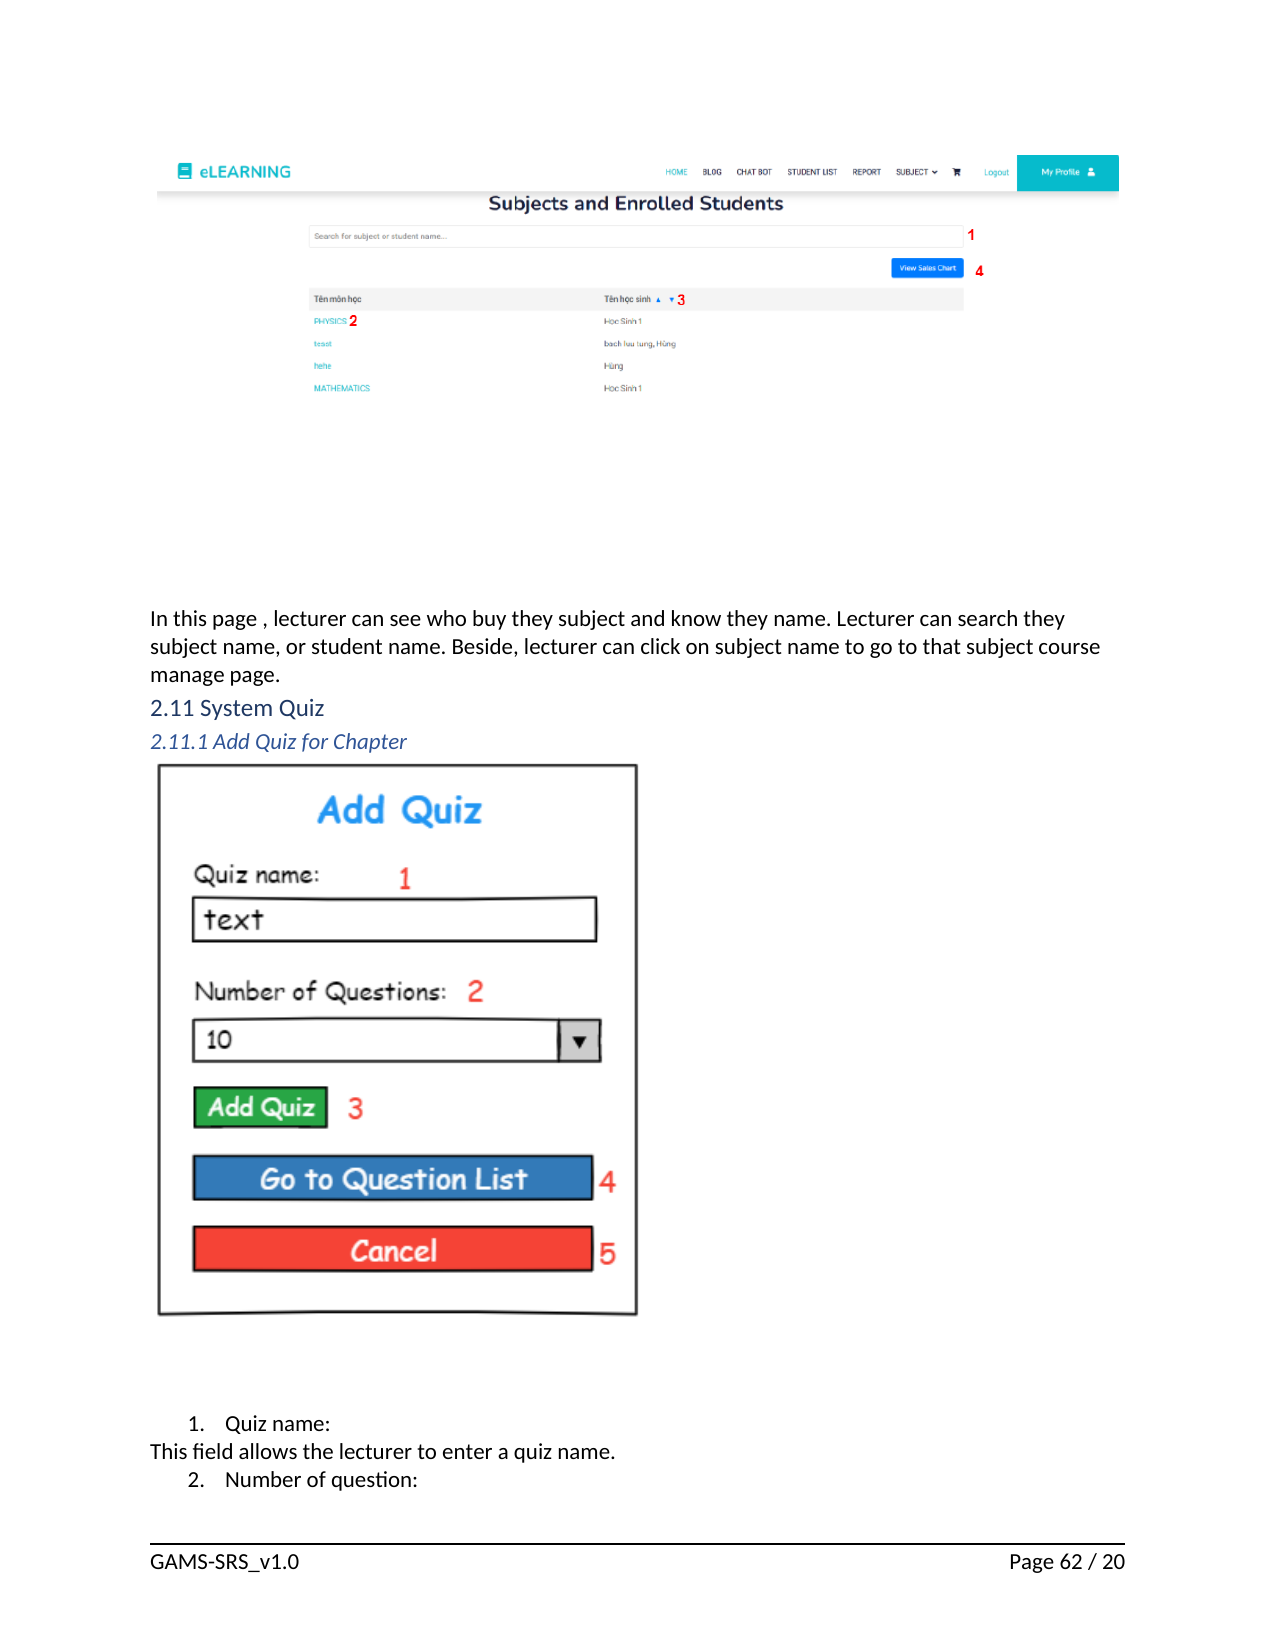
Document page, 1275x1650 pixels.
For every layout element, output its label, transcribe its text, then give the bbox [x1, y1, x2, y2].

picture [150, 150, 1125, 605]
subtitle 2.11 System Quiz [150, 692, 1125, 723]
list Number of question: [187, 1466, 1125, 1493]
text In this page , lecturer can see who buy they subject and know they name. Lecturer can search they subject name, or student name. Beside, lecturer can click on subject name to go to that subject course manage page. [150, 605, 1125, 688]
subtitle 2.11.1 Add Quiz for Chapter [150, 727, 1125, 755]
list Quiz name: [187, 1409, 1125, 1437]
text This field allows the lecturer to enter a quiz name. [150, 1437, 1125, 1466]
picture [150, 755, 646, 1326]
